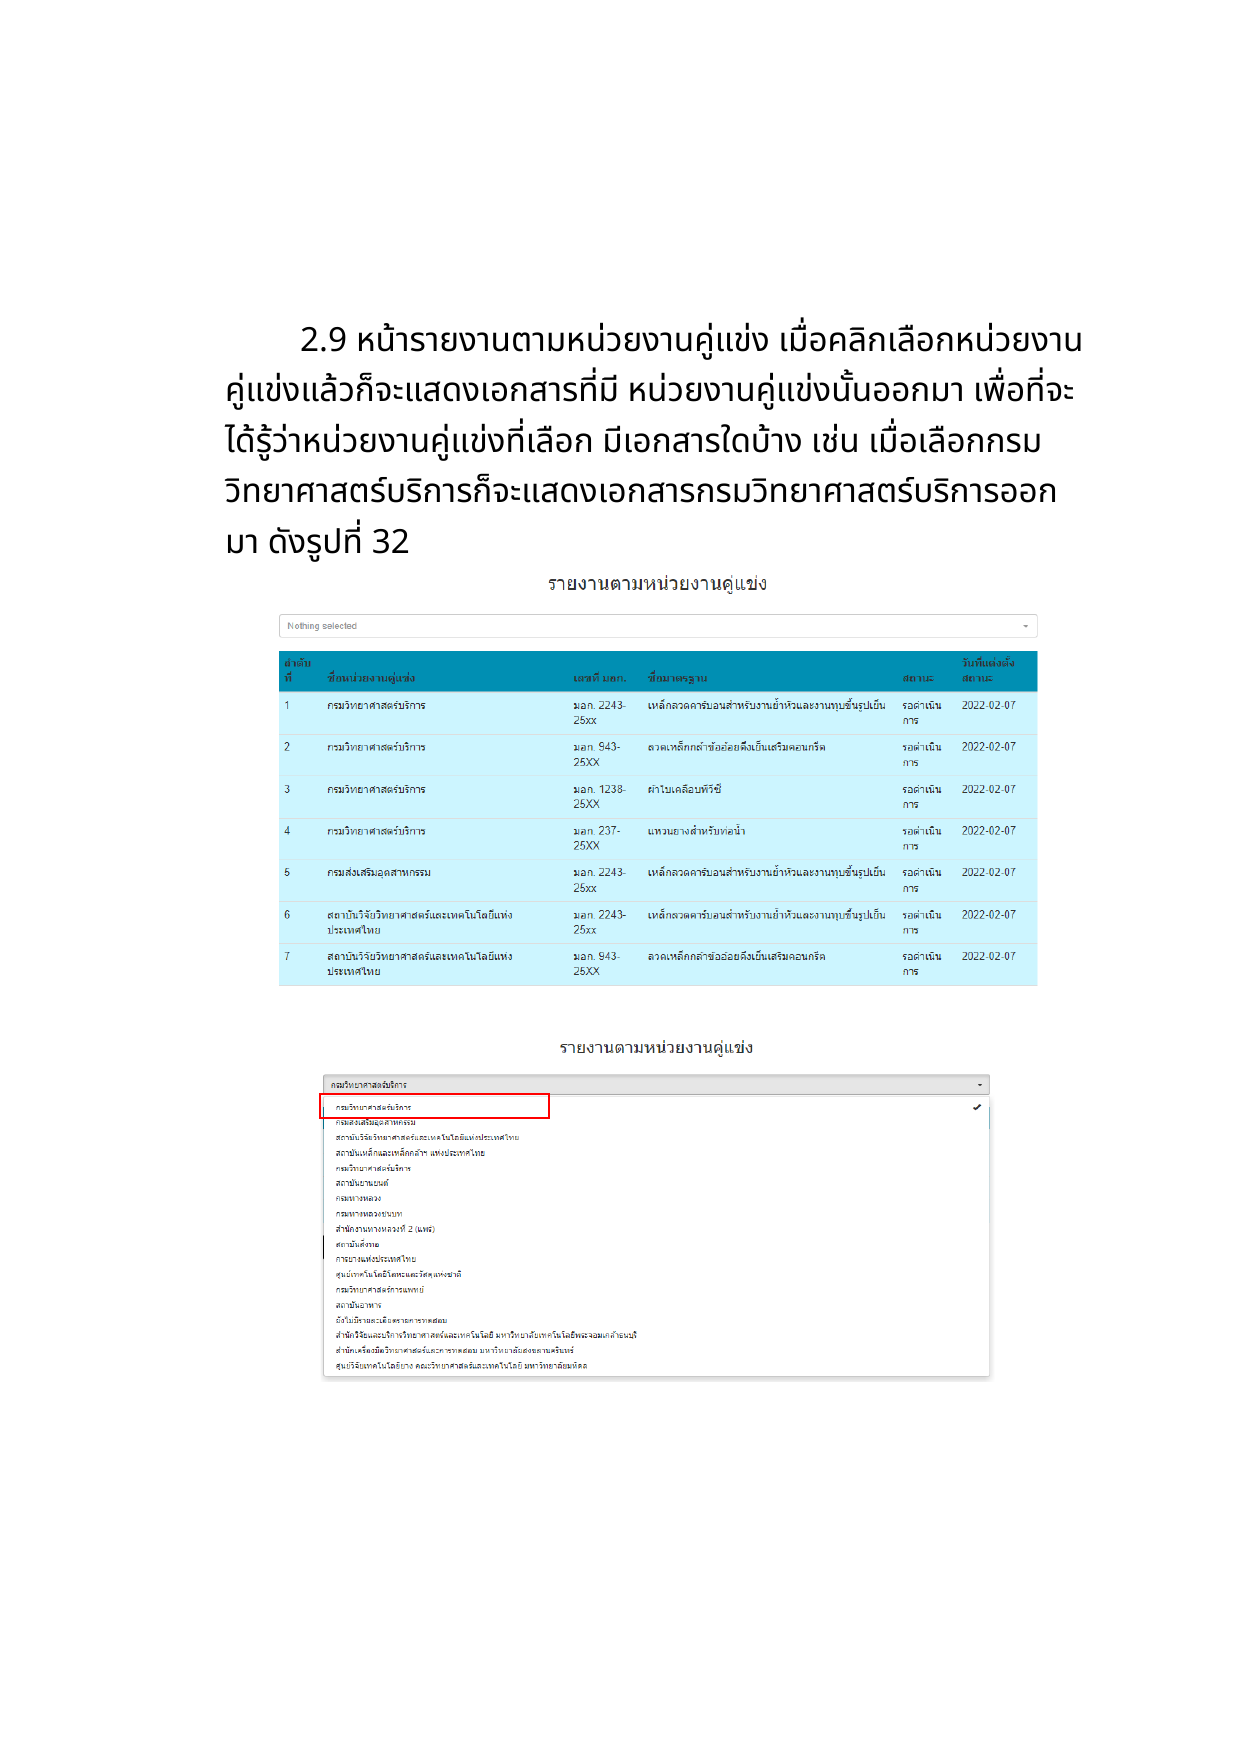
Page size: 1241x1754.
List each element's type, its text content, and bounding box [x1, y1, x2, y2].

picture [268, 568, 1047, 986]
text 2.9 หน้ารายงานตามหน่วยงานคู่แข่ง เมื่อคลิกเลือกหน่วยงานคู่แข่งแล้วก็จะแสดงเอกสารที่มี หน่วยงานคู่แข่งนั้นออกมา เพื่อที่จะได้รู้ว่าหน่วยงานคู่แข่งที่เลือก มีเอกสารใดบ้าง เช่น เมื่อเลือกกรมวิทยาศาสตร์บริการก็จะแสดงเอกสารกรมวิทยาศาสตร์บริการออกมา ดังรูปที่ 32 [225, 316, 1090, 568]
picture [320, 1031, 995, 1382]
picture [321, 1095, 548, 1117]
